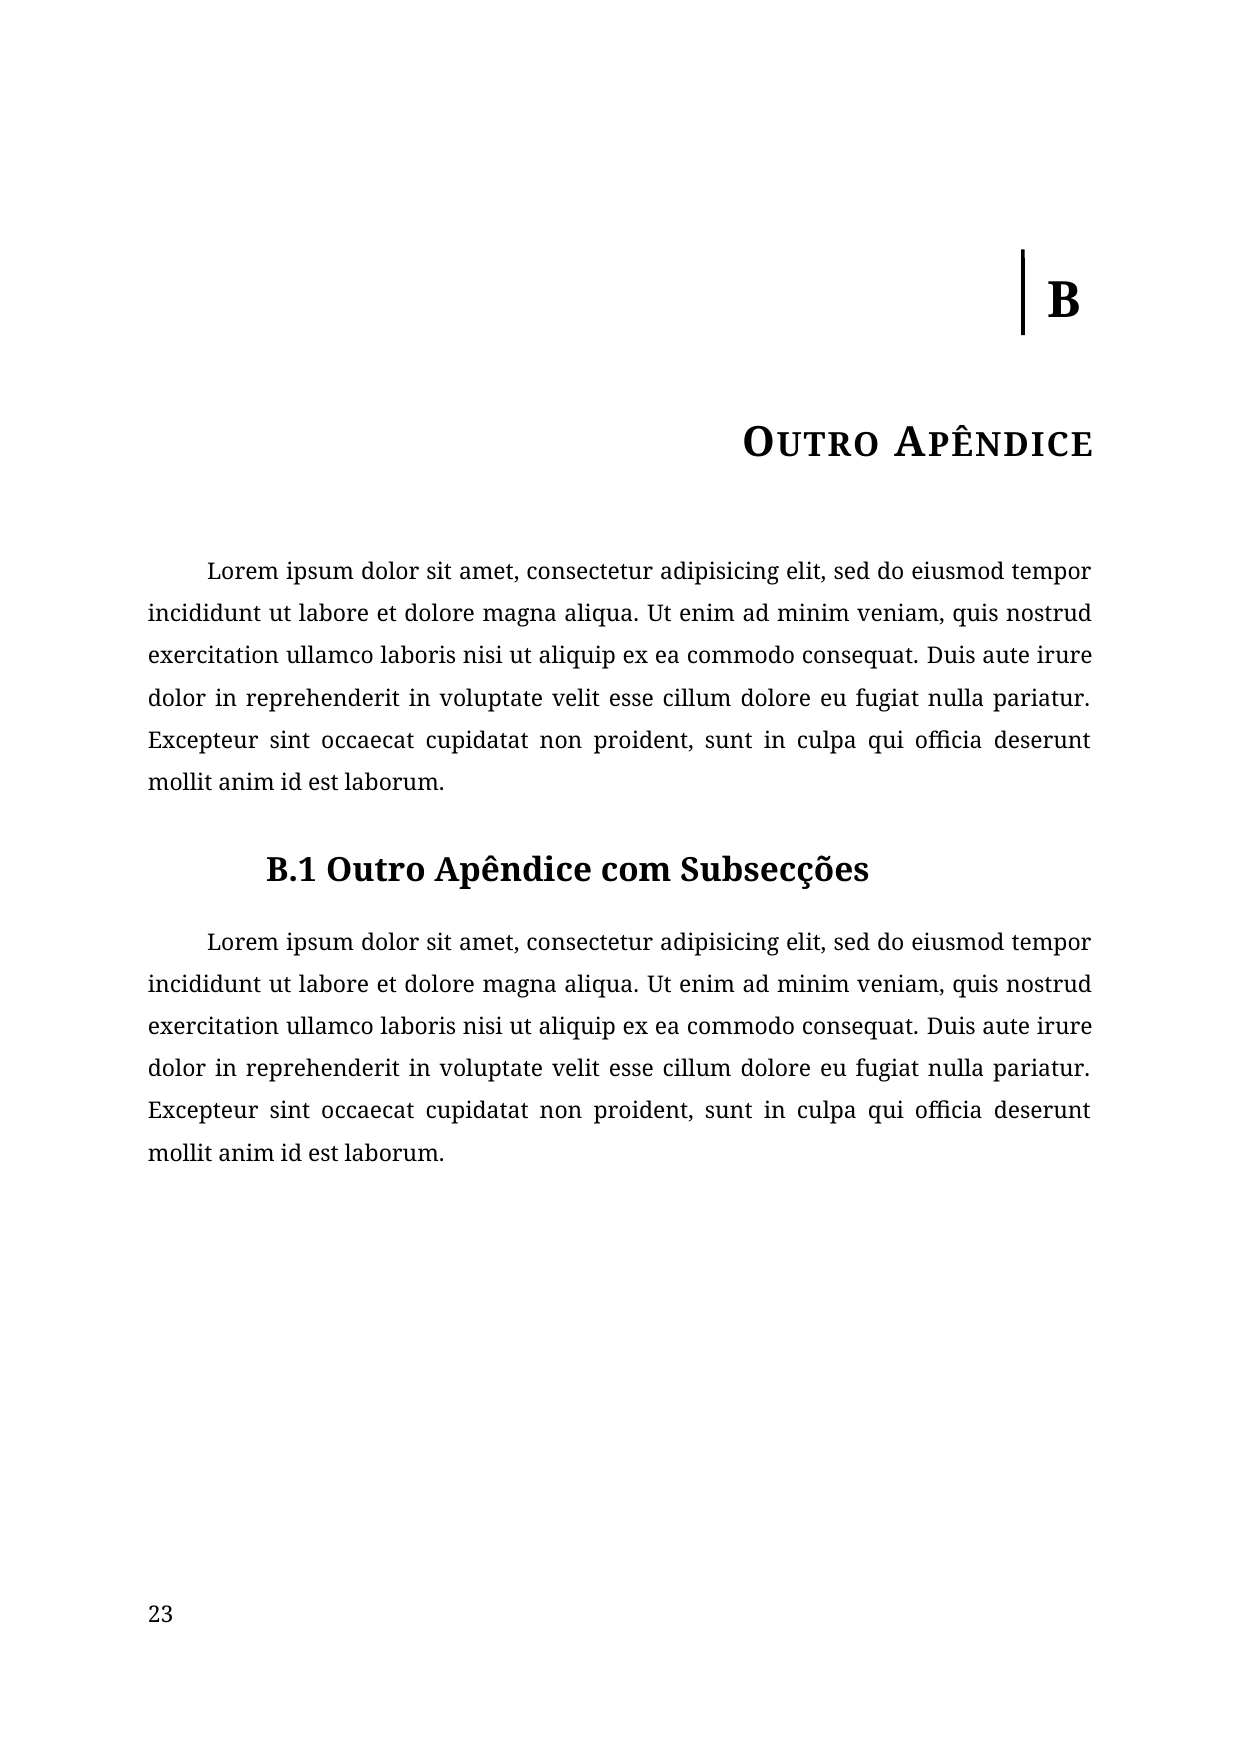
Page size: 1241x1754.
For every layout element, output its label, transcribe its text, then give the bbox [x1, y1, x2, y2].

text Outro Apêndice [266, 264, 1092, 469]
text Lorem ipsum dolor sit amet, consectetur adipisicing elit, sed do eiusmod tempor incididunt ut labore et dolore magna aliqua. Ut enim ad minim veniam, quis nostrud exercitation ullamco laboris nisi ut aliquip ex ea commodo consequat. Duis aute irure dolor in reprehenderit in voluptate velit esse cillum dolore eu fugiat nulla pariatur. Excepteur sint occaecat cupidatat non proident, sunt in culpa qui officia deserunt mollit anim id est laborum. [148, 555, 1092, 797]
text Lorem ipsum dolor sit amet, consectetur adipisicing elit, sed do eiusmod tempor incididunt ut labore et dolore magna aliqua. Ut enim ad minim veniam, quis nostrud exercitation ullamco laboris nisi ut aliquip ex ea commodo consequat. Duis aute irure dolor in reprehenderit in voluptate velit esse cillum dolore eu fugiat nulla pariatur. Excepteur sint occaecat cupidatat non proident, sunt in culpa qui officia deserunt mollit anim id est laborum. [148, 926, 1092, 1168]
text Outro Apêndice com Subsecções [266, 846, 1092, 891]
